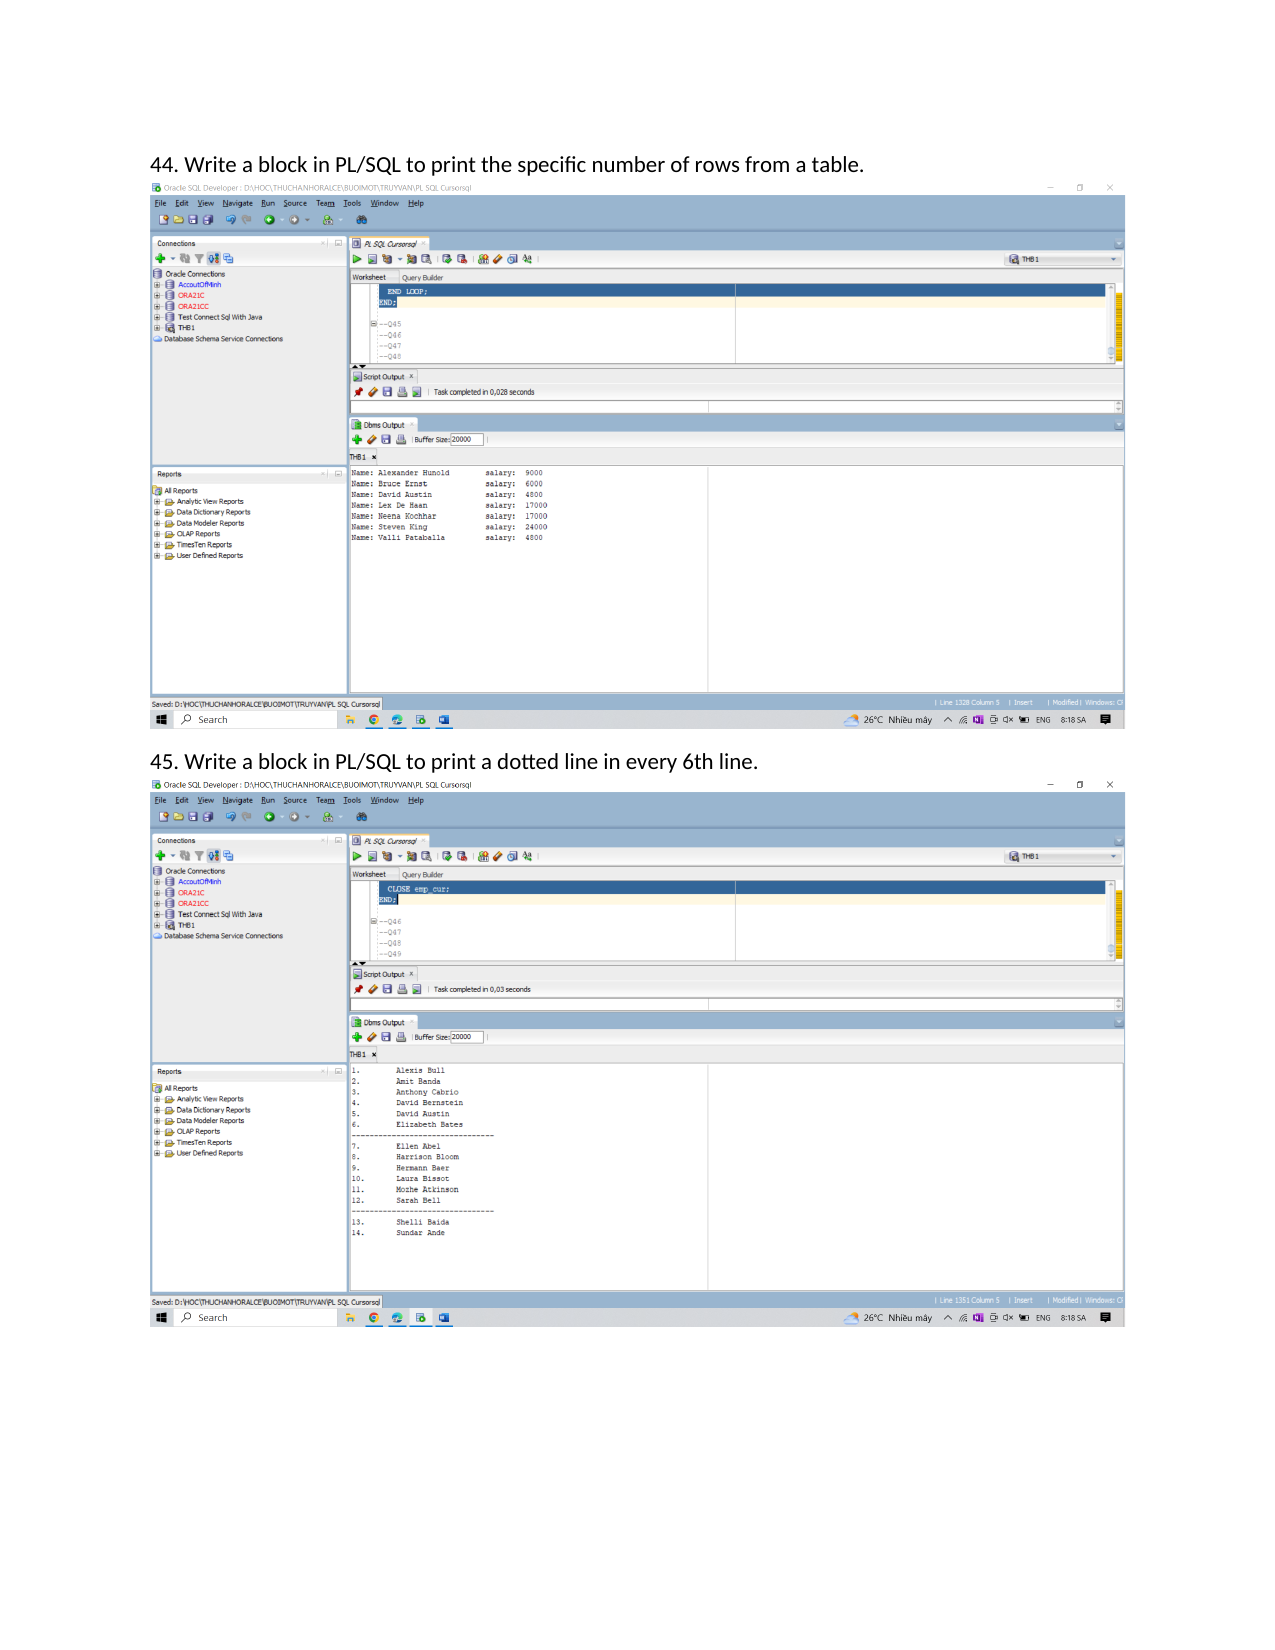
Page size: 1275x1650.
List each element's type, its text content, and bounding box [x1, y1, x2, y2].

picture [150, 180, 1125, 729]
text 44. Write a block in PL/SQL to print the specific number of rows from a table. [150, 150, 1125, 180]
text 45. Write a block in PL/SQL to print a dotted line in every 6th line. [150, 747, 1125, 777]
picture [150, 777, 1125, 1327]
